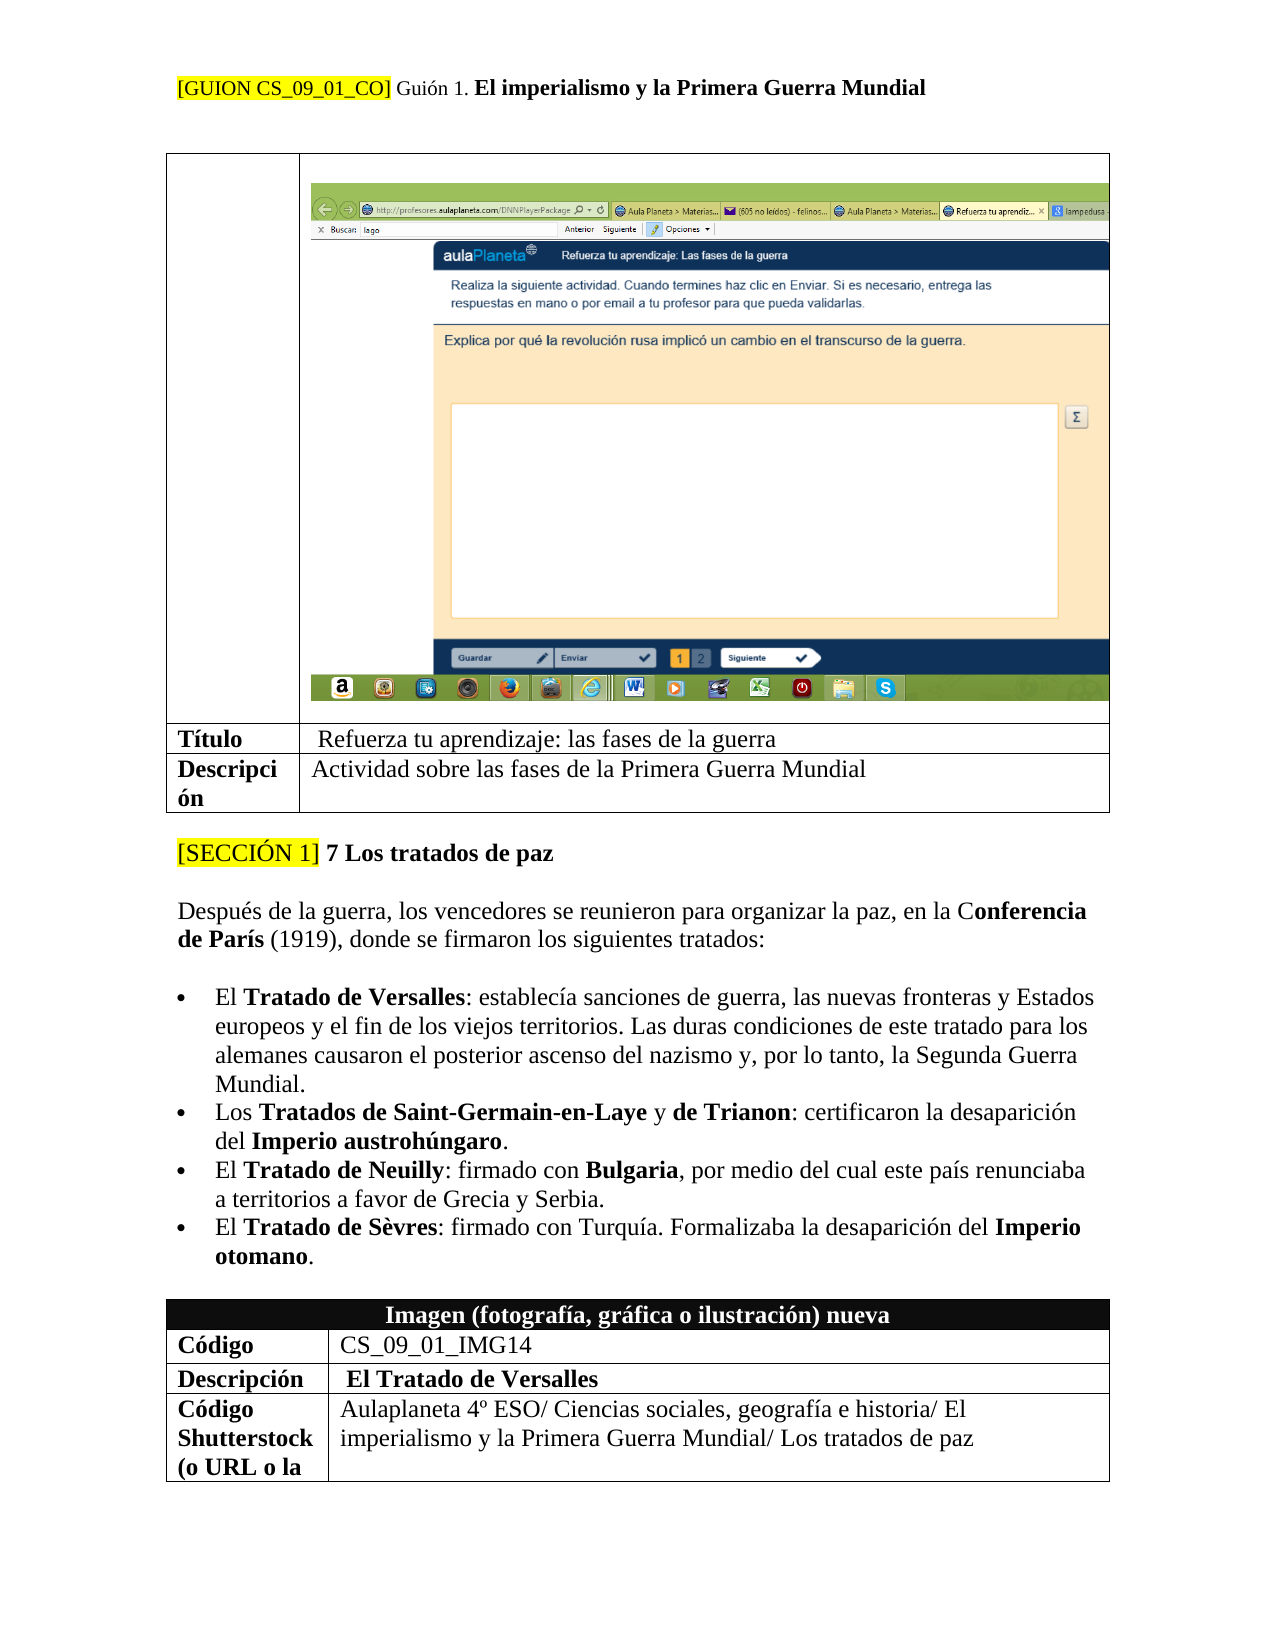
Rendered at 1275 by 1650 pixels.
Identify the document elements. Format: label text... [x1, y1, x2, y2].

list Los Tratados de Saint-Germain-en-Laye y de Trianon: certificaron la desaparición del Imperio austrohúngaro. [177, 1097, 1098, 1155]
table_cell Actividad sobre las fases de la Primera Guerra Mundial [300, 754, 1109, 812]
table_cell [167, 1394, 328, 1481]
list El Tratado de Neuilly: firmado con Bulgaria, por medio del cual este país renunciaba a territorios a favor de Grecia y Serbia. [177, 1155, 1098, 1212]
table_cell Código [167, 1330, 328, 1363]
table_header Imagen (fotografía, gráfica o ilustración) nueva [167, 1300, 1109, 1329]
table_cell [167, 154, 299, 723]
table_cell Descripción [167, 1364, 328, 1393]
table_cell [300, 154, 1109, 723]
list El Tratado de Sèvres: firmado con Turquía. Formalizaba la desaparición del Imperio otomano. [177, 1212, 1098, 1270]
table_cell Descripción [167, 754, 299, 812]
table_cell Título [167, 724, 299, 753]
table_cell El Tratado de Versalles [329, 1364, 1109, 1393]
text [SECCIÓN 1] 7 Los tratados de paz [319, 838, 1098, 867]
picture [311, 183, 1109, 701]
table_cell Aulaplaneta 4º ESO/ Ciencias sociales, geografía e historia/ El imperialismo y la Primera Guerra Mundial/ Los tratados de paz [329, 1394, 1109, 1481]
table_cell Refuerza tu aprendizaje: las fases de la guerra [300, 724, 1109, 753]
text Después de la guerra, los vencedores se reunieron para organizar la paz, en la Conferencia de París (1919), donde se firmaron los siguientes tratados: [177, 896, 1098, 953]
list El Tratado de Versalles: establecía sanciones de guerra, las nuevas fronteras y Estados europeos y el fin de los viejos territorios. Las duras condiciones de este tratado para los alemanes causaron el posterior ascenso del nazismo y, por lo tanto, la Segunda Guerra Mundial. [177, 982, 1098, 1097]
table_cell CS_09_01_IMG14 [329, 1330, 1109, 1363]
